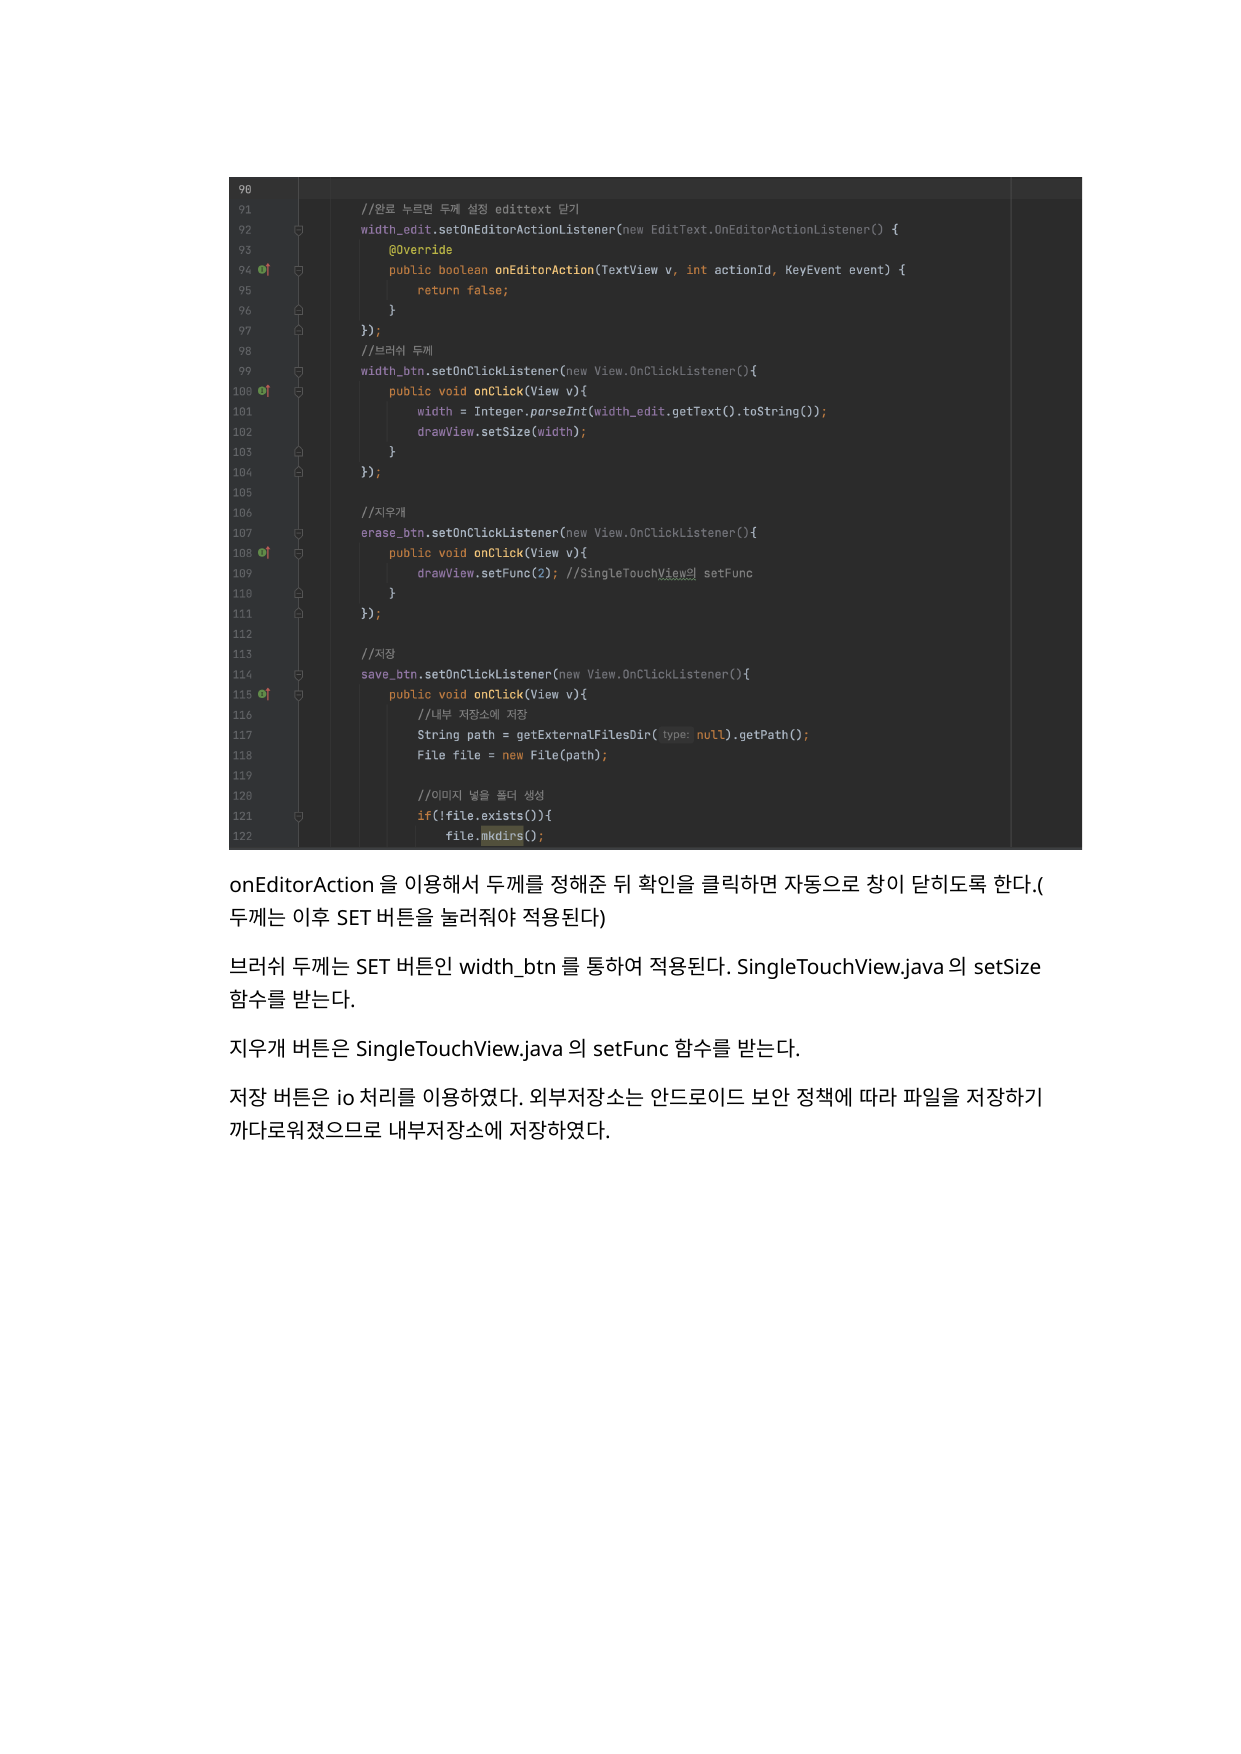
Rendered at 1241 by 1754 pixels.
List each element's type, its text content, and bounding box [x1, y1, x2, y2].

picture [229, 177, 1083, 850]
list 저장 버튼은 io처리를 이용하였다. 외부저장소는 안드로이드 보안 정책에 따라 파일을 저장하기 까다로워졌으므로 내부저장소에 저장하였다. [229, 1082, 1090, 1145]
list 지우개 버튼은 SingleTouchView.java의 setFunc 함수를 받는다. [229, 1032, 1090, 1063]
list onEditorAction을 이용해서 두께를 정해준 뒤 확인을 클릭하면 자동으로 창이 닫히도록 한다.(두께는 이후 SET 버튼을 눌러줘야 적용된다) [229, 868, 1090, 931]
list 브러쉬 두께는 SET 버튼인 width_btn를 통하여 적용된다. SingleTouchView.java의 setSize 함수를 받는다. [229, 950, 1090, 1013]
